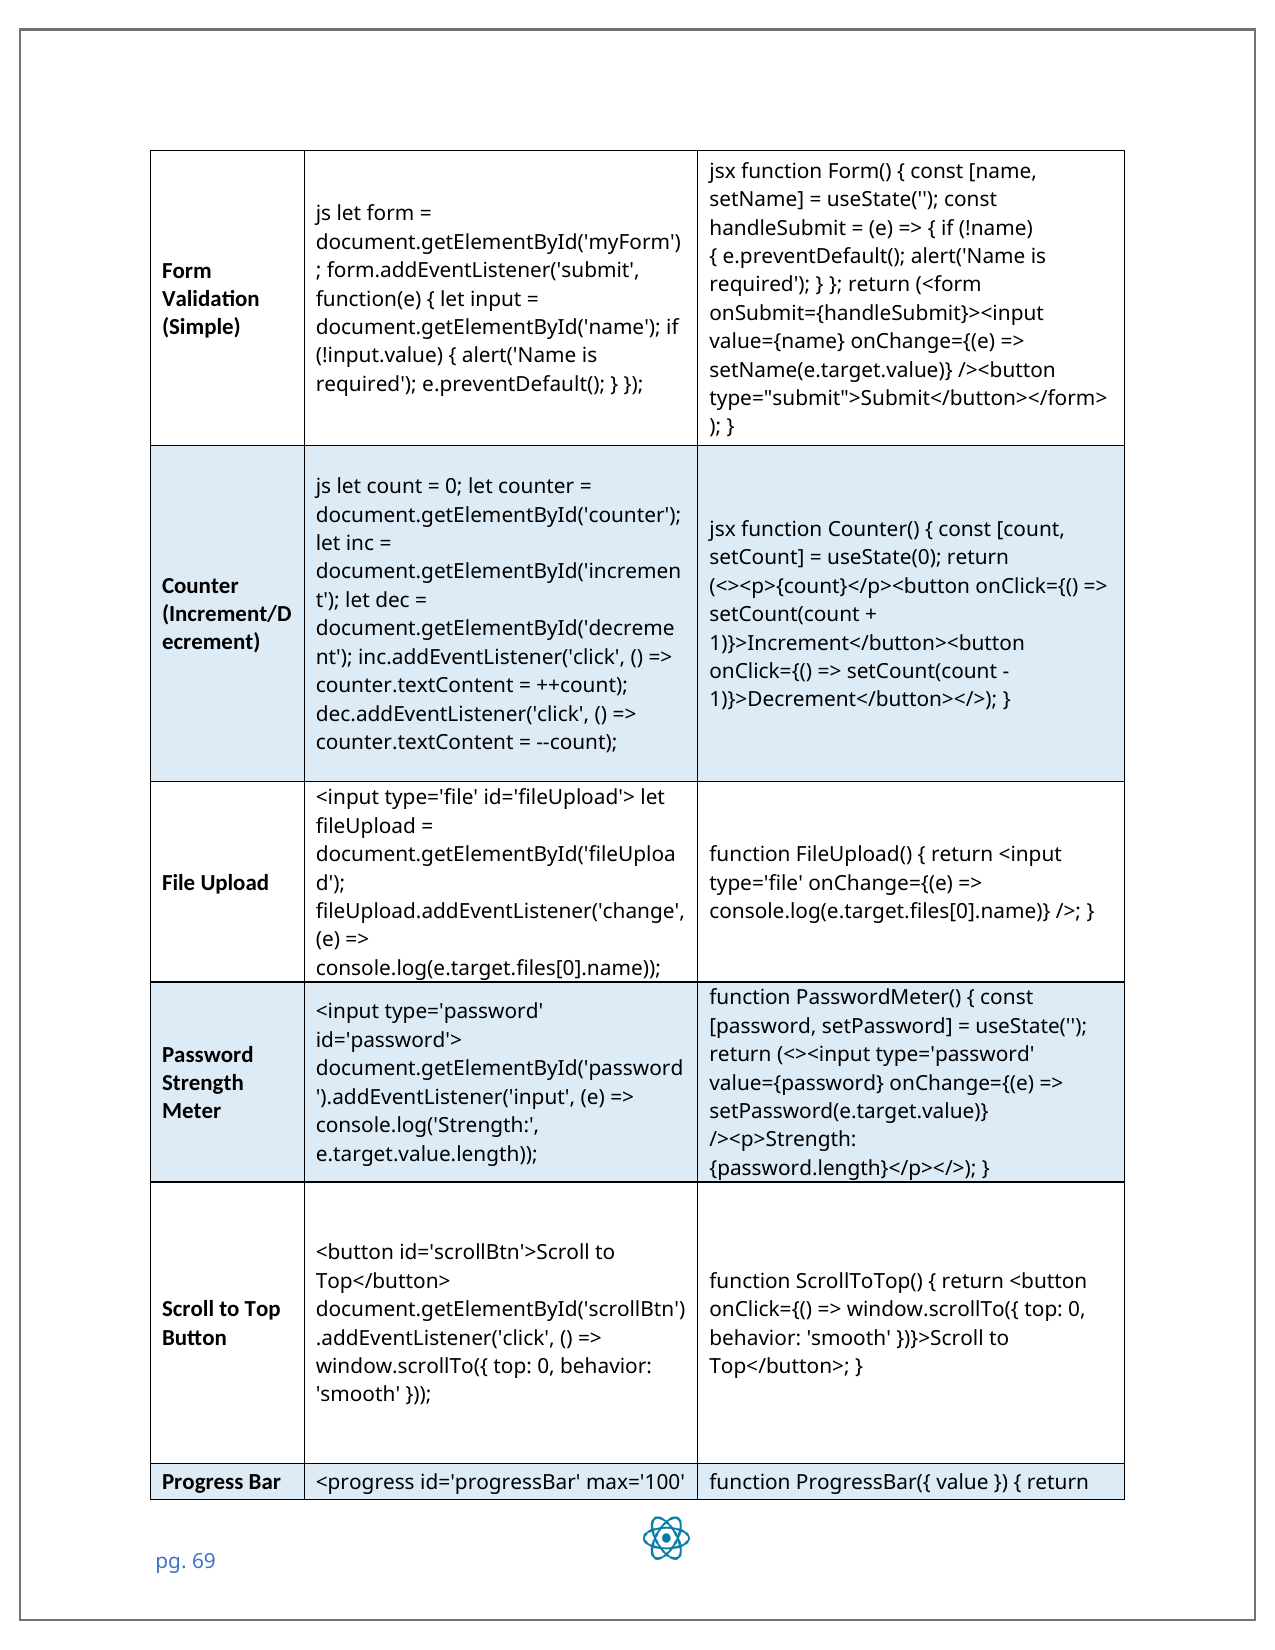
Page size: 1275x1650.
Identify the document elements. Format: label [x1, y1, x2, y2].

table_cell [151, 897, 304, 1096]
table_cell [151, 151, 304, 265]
picture [632, 1508, 700, 1569]
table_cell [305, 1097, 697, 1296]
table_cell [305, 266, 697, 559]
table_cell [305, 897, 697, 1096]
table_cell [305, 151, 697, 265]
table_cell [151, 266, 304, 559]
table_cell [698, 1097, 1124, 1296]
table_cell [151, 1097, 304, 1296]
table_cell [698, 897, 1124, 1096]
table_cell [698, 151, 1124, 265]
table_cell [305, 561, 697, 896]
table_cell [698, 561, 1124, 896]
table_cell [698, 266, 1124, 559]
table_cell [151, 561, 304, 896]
